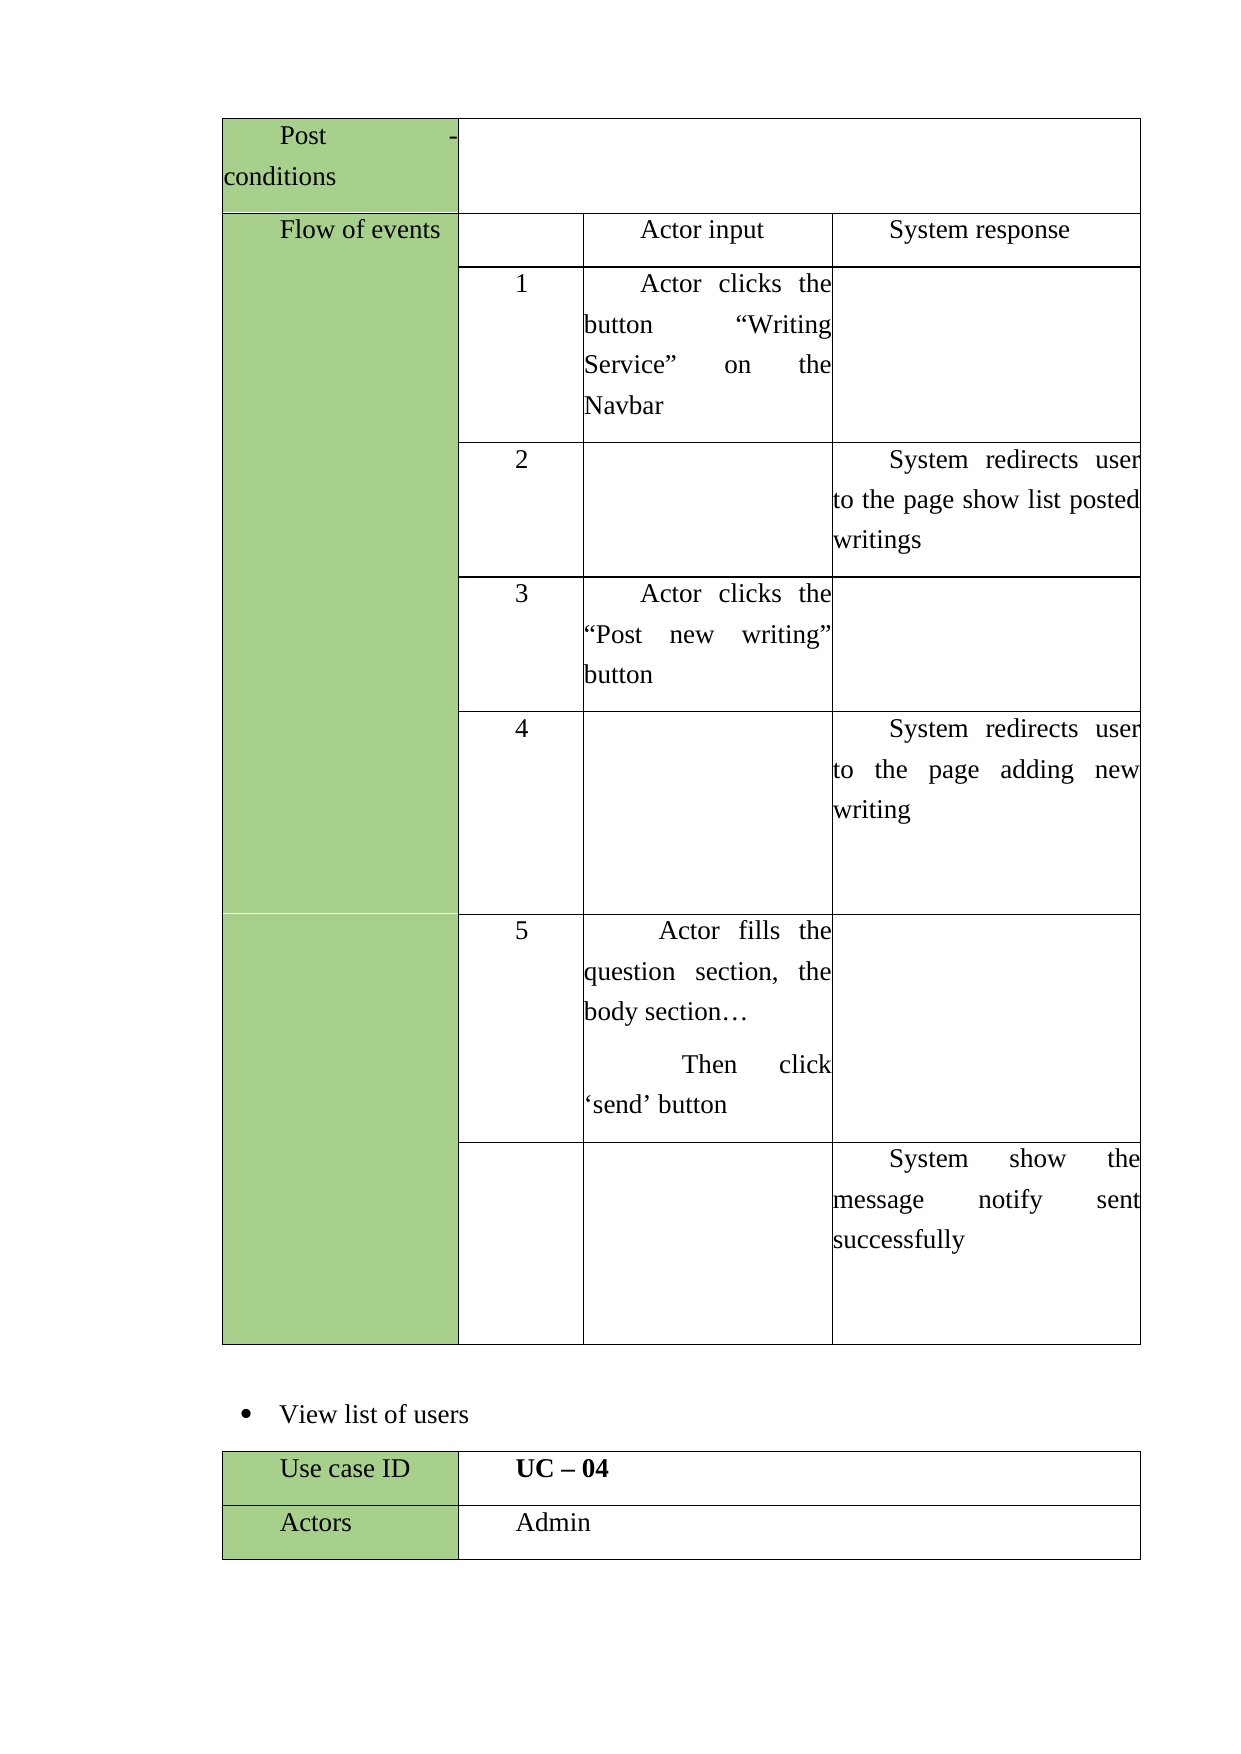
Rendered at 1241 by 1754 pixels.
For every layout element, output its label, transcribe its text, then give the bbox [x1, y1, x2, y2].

table_cell 3 [459, 578, 583, 711]
table_cell 1 [459, 268, 583, 442]
table_cell [584, 1143, 832, 1344]
table_cell System response [833, 214, 1140, 266]
table_cell Actor fills the question section, the body section… Then click ‘send’ button [584, 915, 832, 1142]
table_cell [584, 443, 832, 576]
table_cell Actor input [584, 214, 832, 266]
table_cell 4 [459, 712, 583, 913]
table_cell [223, 1142, 458, 1344]
table_cell [833, 578, 1140, 711]
table_cell [833, 915, 1140, 1142]
table_cell [459, 214, 583, 266]
table_cell Post - conditions [223, 119, 458, 212]
table_cell [459, 119, 1140, 212]
table_cell [584, 712, 832, 913]
table_cell Actors [223, 1506, 458, 1559]
table_header Use case ID [223, 1452, 458, 1505]
table_header UC – 04 [459, 1452, 1140, 1505]
table_cell [459, 1143, 583, 1344]
table_cell 2 [459, 443, 583, 576]
table_cell [833, 268, 1140, 442]
table_cell Actor clicks the “Post new writing” button [584, 578, 832, 711]
table_cell System redirects user to the page adding new writing [833, 712, 1140, 913]
table_cell Admin [459, 1506, 1140, 1559]
table_cell System redirects user to the page show list posted writings [833, 443, 1140, 576]
list View list of users [241, 1398, 1152, 1429]
table_cell Actor clicks the button “Writing Service” on the Navbar [584, 268, 832, 442]
table_cell System show the message notify sent successfully [833, 1143, 1140, 1344]
table_cell [223, 914, 458, 1142]
table_cell 5 [459, 915, 583, 1142]
table_cell Flow of events [223, 214, 458, 913]
